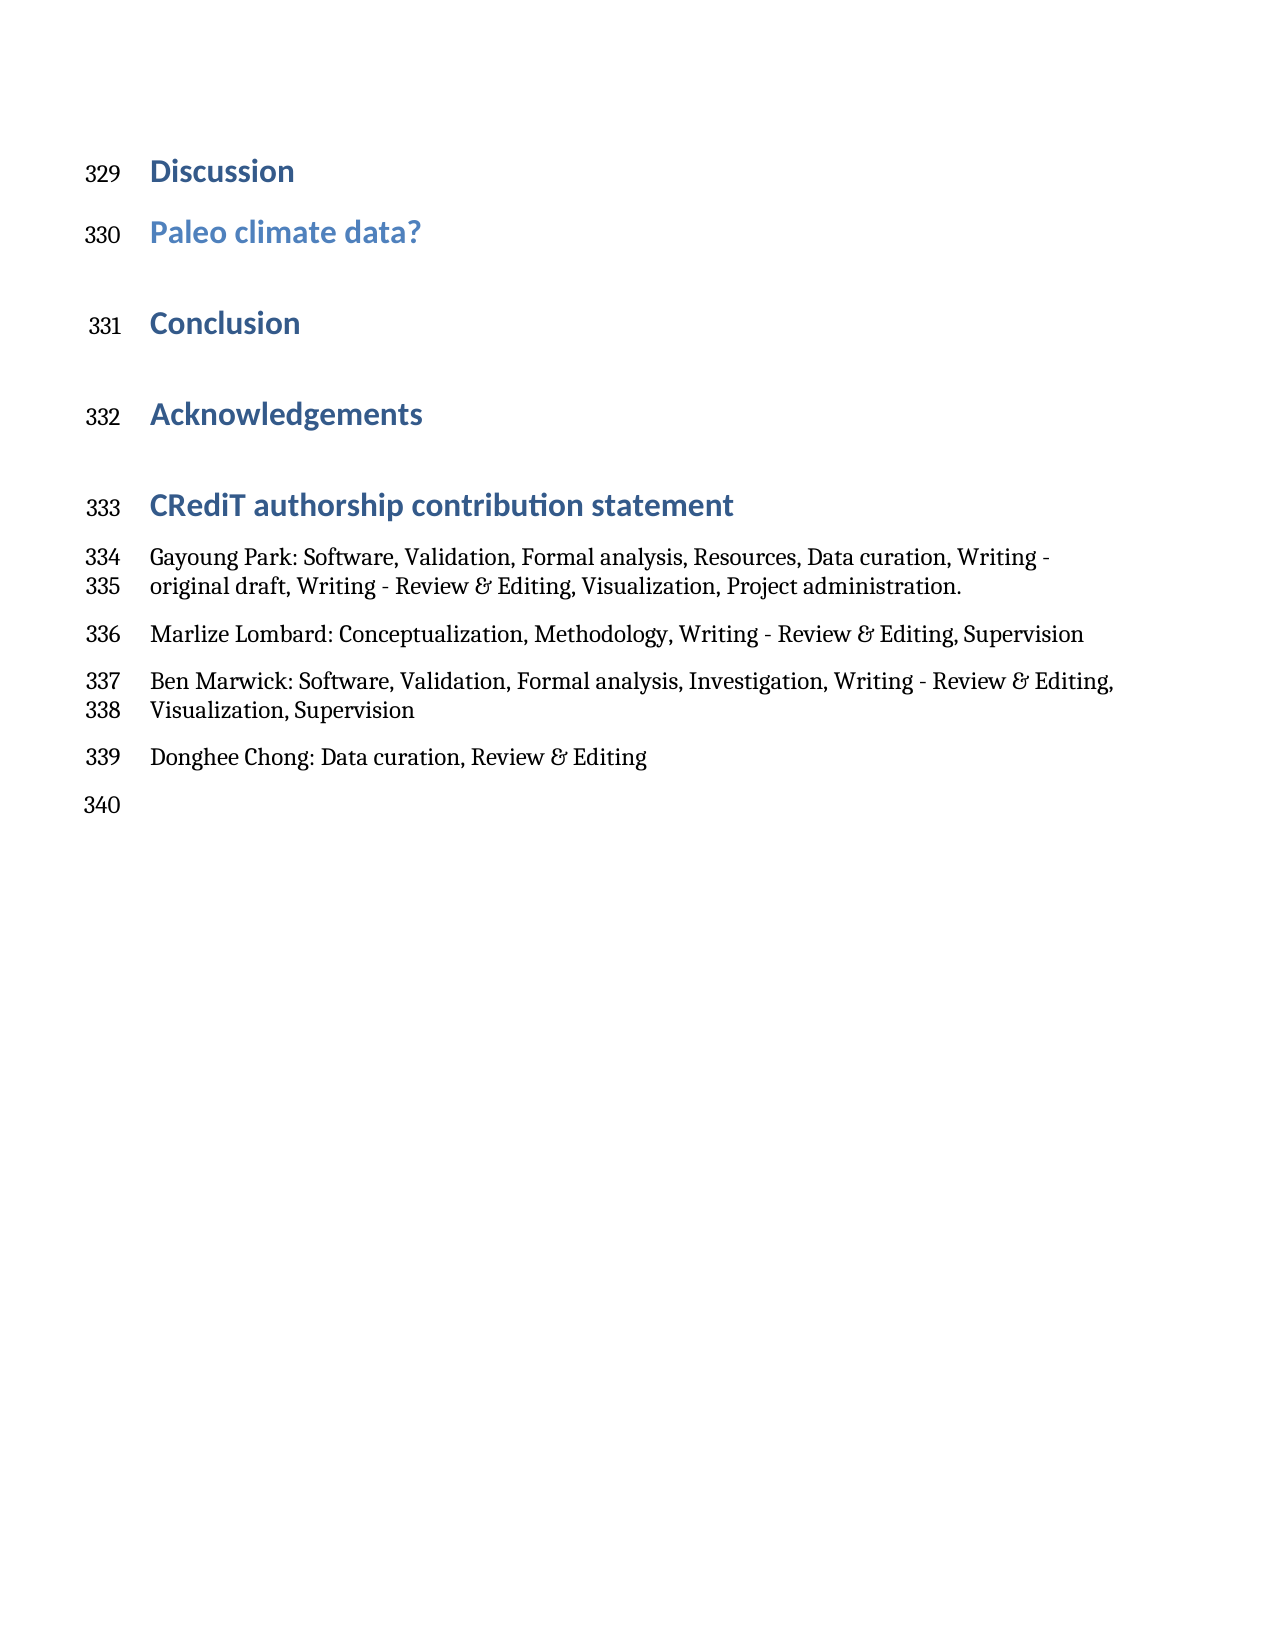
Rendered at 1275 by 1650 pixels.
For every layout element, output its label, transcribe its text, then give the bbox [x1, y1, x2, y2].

text Ben Marwick: Software, Validation, Formal analysis, Investigation, Writing - Review & Editing, Visualization, Supervision [150, 667, 1125, 724]
text Marlize Lombard: Conceptualization, Methodology, Writing - Review & Editing, Supervision [150, 619, 1125, 648]
subtitle Discussion [150, 150, 1125, 191]
text Gayoung Park: Software, Validation, Formal analysis, Resources, Data curation, Writing - original draft, Writing - Review & Editing, Visualization, Project administration. [150, 543, 1125, 601]
subtitle Conclusion [150, 302, 1125, 343]
subtitle Paleo climate data? [150, 212, 1125, 252]
text Donghee Chong: Data curation, Review & Editing [150, 743, 1125, 772]
subtitle Acknowledgements [150, 393, 1125, 434]
subtitle CRediT authorship contribution statement [150, 484, 1125, 524]
